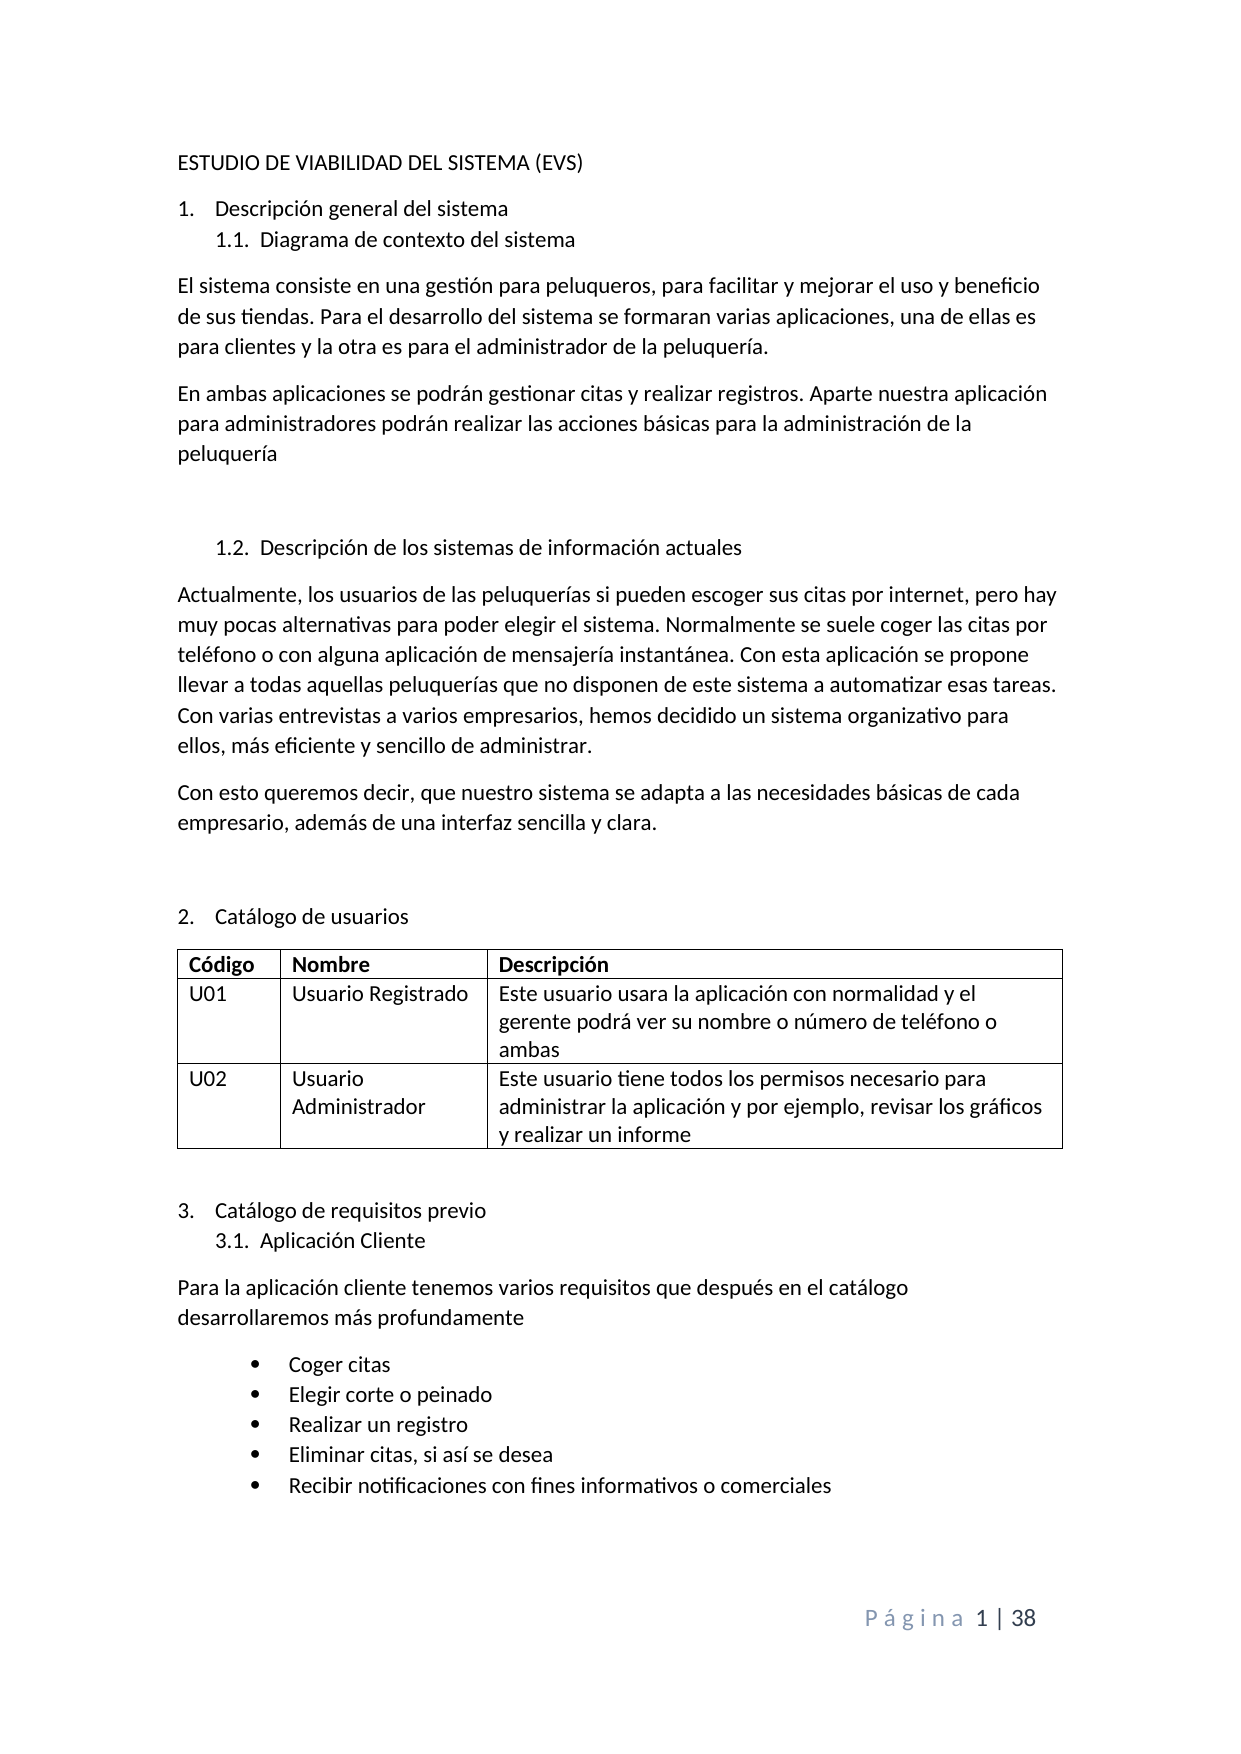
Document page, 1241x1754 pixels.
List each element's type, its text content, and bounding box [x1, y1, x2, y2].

list Diagrama de contexto del sistema [215, 225, 1063, 253]
table_cell Este usuario tiene todos los permisos necesario para administrar la aplicación y por ejemplo, revisar los gráficos y realizar un informe [488, 1064, 1062, 1148]
table_header Nombre [281, 950, 487, 978]
list Eliminar citas, si así se desea [251, 1441, 1063, 1469]
text Actualmente, los usuarios de las peluquerías si pueden escoger sus citas por internet, pero hay muy pocas alternativas para poder elegir el sistema. Normalmente se suele coger las citas por teléfono o con alguna aplicación de mensajería instantánea. Con esta aplicación se propone llevar a todas aquellas peluquerías que no disponen de este sistema a automatizar esas tareas. Con varias entrevistas a varios empresarios, hemos decidido un sistema organizativo para ellos, más eficiente y sencillo de administrar. [177, 580, 1063, 759]
table_header Código [178, 950, 280, 978]
text En ambas aplicaciones se podrán gestionar citas y realizar registros. Aparte nuestra aplicación para administradores podrán realizar las acciones básicas para la administración de la peluquería [177, 379, 1063, 467]
text ESTUDIO DE VIABILIDAD DEL SISTEMA (EVS) [177, 148, 1063, 176]
text El sistema consiste en una gestión para peluqueros, para facilitar y mejorar el uso y beneficio de sus tiendas. Para el desarrollo del sistema se formaran varias aplicaciones, una de ellas es para clientes y la otra es para el administrador de la peluquería. [177, 272, 1063, 360]
table_header Descripción [488, 950, 1062, 978]
list Realizar un registro [251, 1410, 1063, 1438]
table_cell Usuario Registrado [281, 979, 487, 1063]
list Descripción general del sistema [177, 194, 1063, 222]
list Aplicación Cliente [215, 1226, 1063, 1254]
table_cell U02 [178, 1064, 280, 1148]
list Descripción de los sistemas de información actuales [215, 533, 1063, 561]
list Coger citas [251, 1350, 1063, 1378]
table_cell Usuario Administrador [281, 1064, 487, 1148]
text Para la aplicación cliente tenemos varios requisitos que después en el catálogo desarrollaremos más profundamente [177, 1273, 1063, 1331]
table_cell U01 [178, 979, 280, 1063]
text Con esto queremos decir, que nuestro sistema se adapta a las necesidades básicas de cada empresario, además de una interfaz sencilla y clara. [177, 778, 1063, 836]
list Elegir corte o peinado [251, 1380, 1063, 1408]
list Catálogo de usuarios [177, 902, 1063, 930]
table_cell Este usuario usara la aplicación con normalidad y el gerente podrá ver su nombre o número de teléfono o ambas [488, 979, 1062, 1063]
list Catálogo de requisitos previo [177, 1196, 1063, 1224]
list Recibir notificaciones con fines informativos o comerciales [251, 1471, 1063, 1499]
